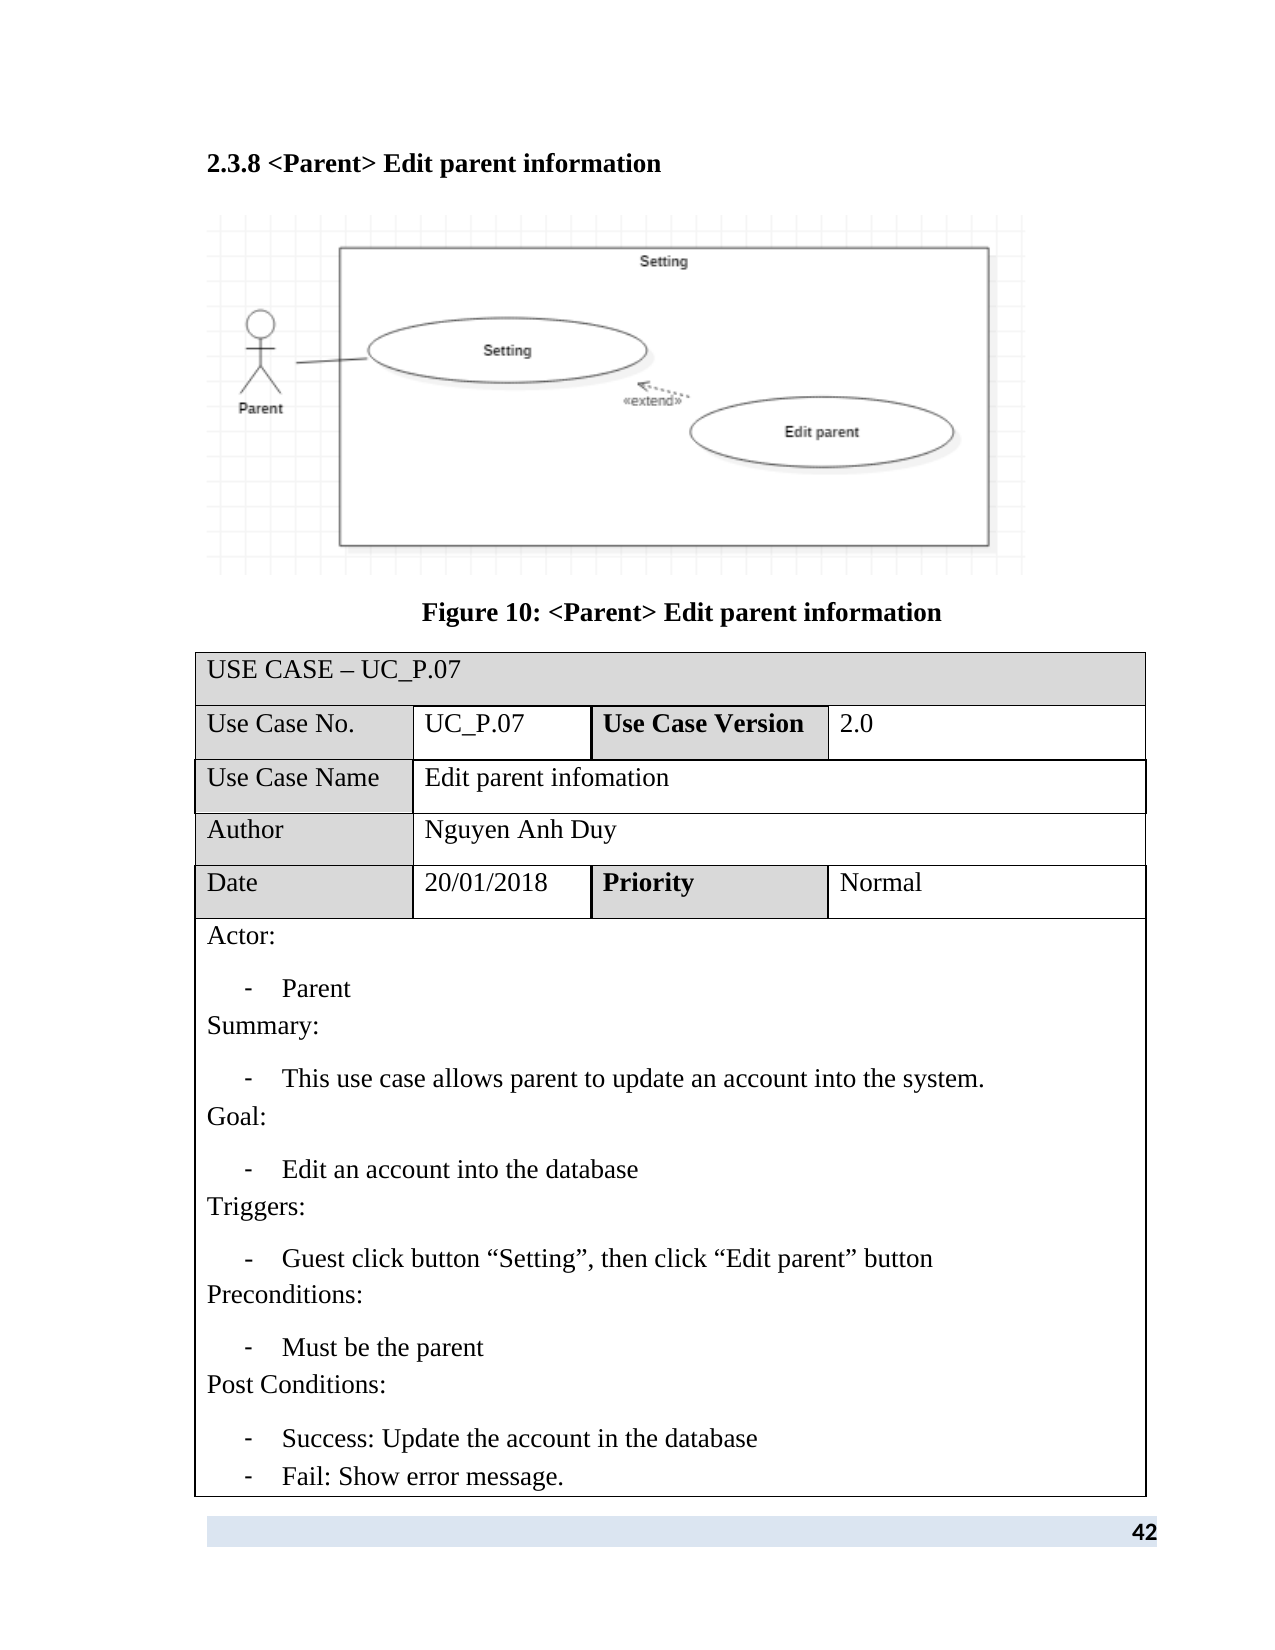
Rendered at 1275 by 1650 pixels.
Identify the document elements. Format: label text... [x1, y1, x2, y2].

table_cell Author [196, 814, 413, 865]
table_cell Date [196, 866, 412, 918]
table_cell 20/01/2018 [414, 866, 590, 918]
text Figure 10: <Parent> Edit parent information [207, 596, 1157, 627]
table_header USE CASE – UC_P.07 [196, 653, 1145, 705]
table_cell Use Case No. [196, 706, 413, 759]
table_cell Nguyen Anh Duy [414, 814, 1145, 865]
table_cell Edit parent infomation [414, 761, 1145, 812]
table_cell 2.0 [829, 706, 1145, 759]
table_cell Normal [829, 866, 1145, 918]
table_cell Priority [593, 866, 827, 918]
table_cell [196, 919, 1145, 1496]
subtitle 2.3.8 <Parent> Edit parent information [207, 148, 1157, 179]
table_cell Use Case Version [593, 707, 828, 759]
table_cell Use Case Name [196, 760, 412, 812]
table_cell UC_P.07 [414, 707, 590, 759]
picture [206, 215, 1026, 575]
